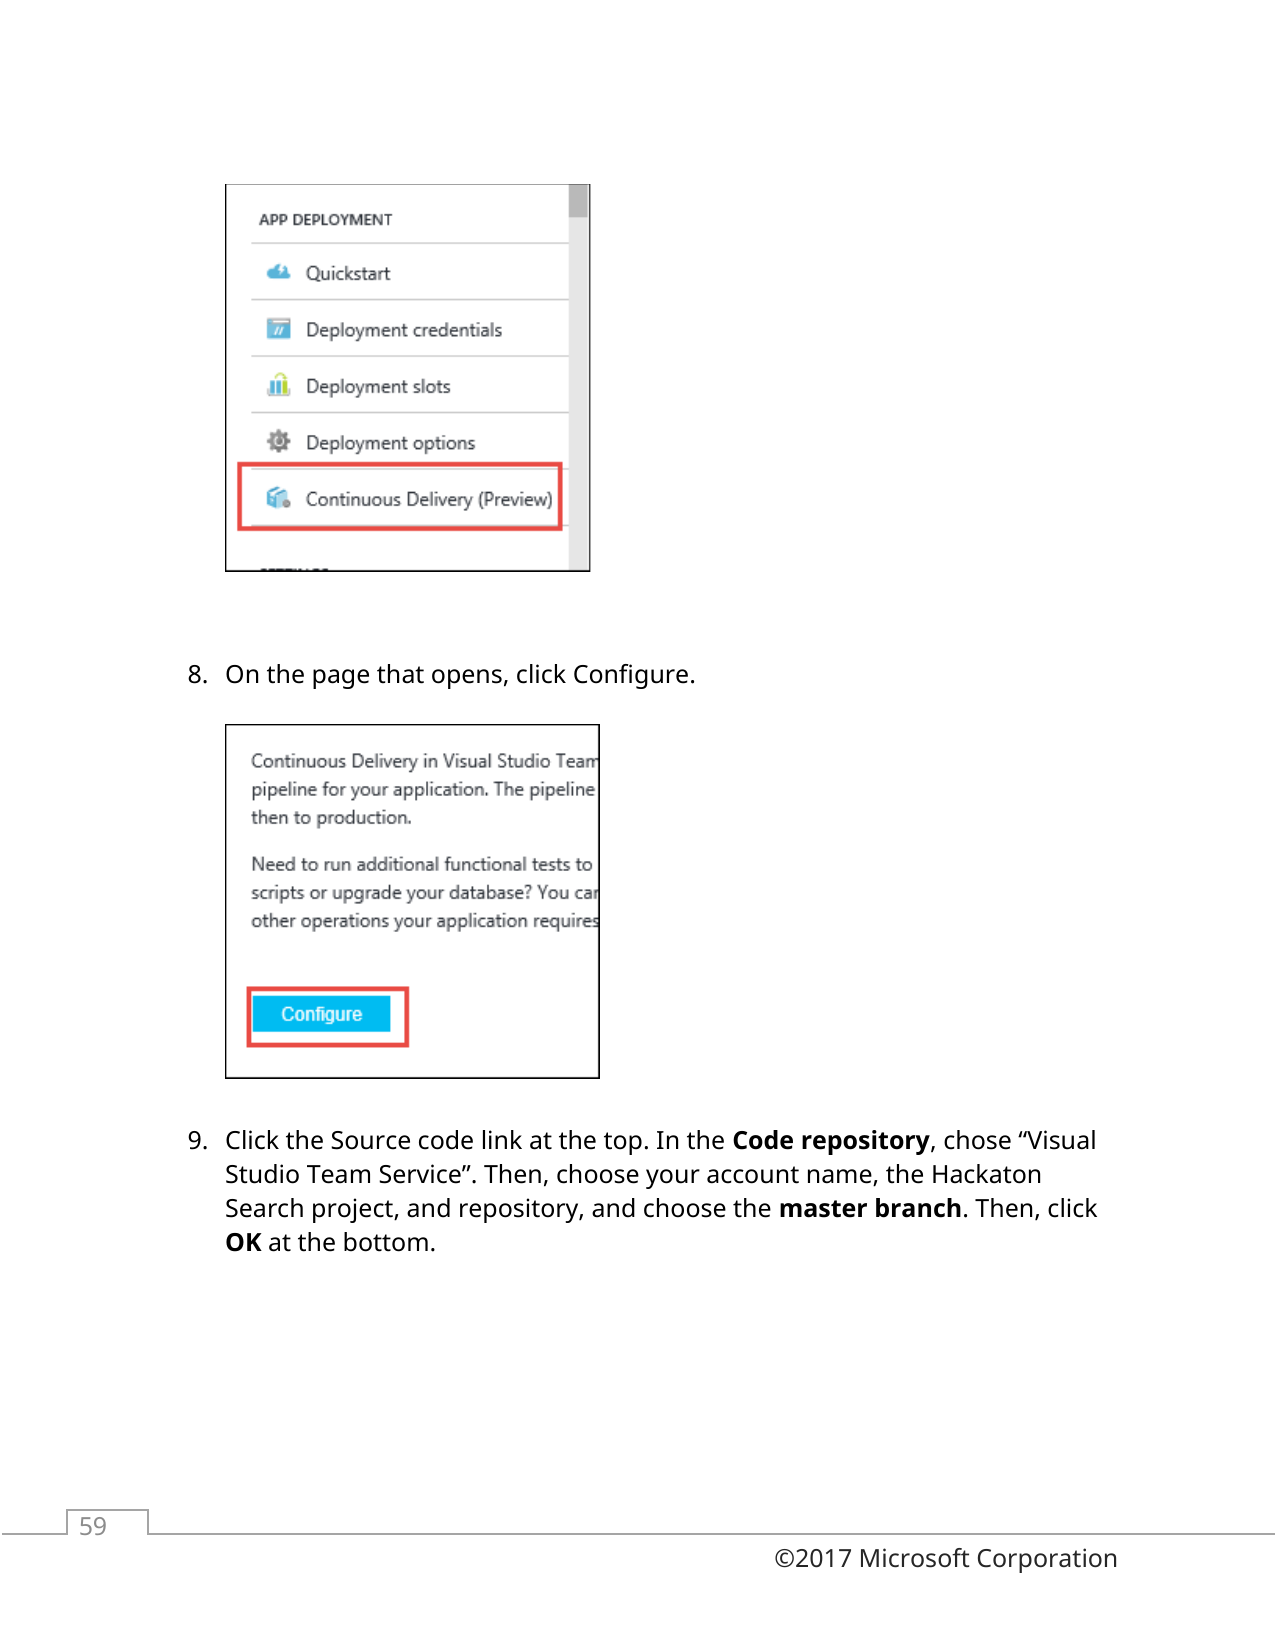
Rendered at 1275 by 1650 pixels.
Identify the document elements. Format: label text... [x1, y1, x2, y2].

picture [225, 184, 591, 572]
list Click the Source code link at the top. In the Code repository, chose “Visual Studio Team Service”. Then, choose your account name, the Hackaton Search project, and repository, and choose the master branch. Then, click OK at the bottom. [187, 1123, 1125, 1259]
picture [225, 724, 600, 1079]
